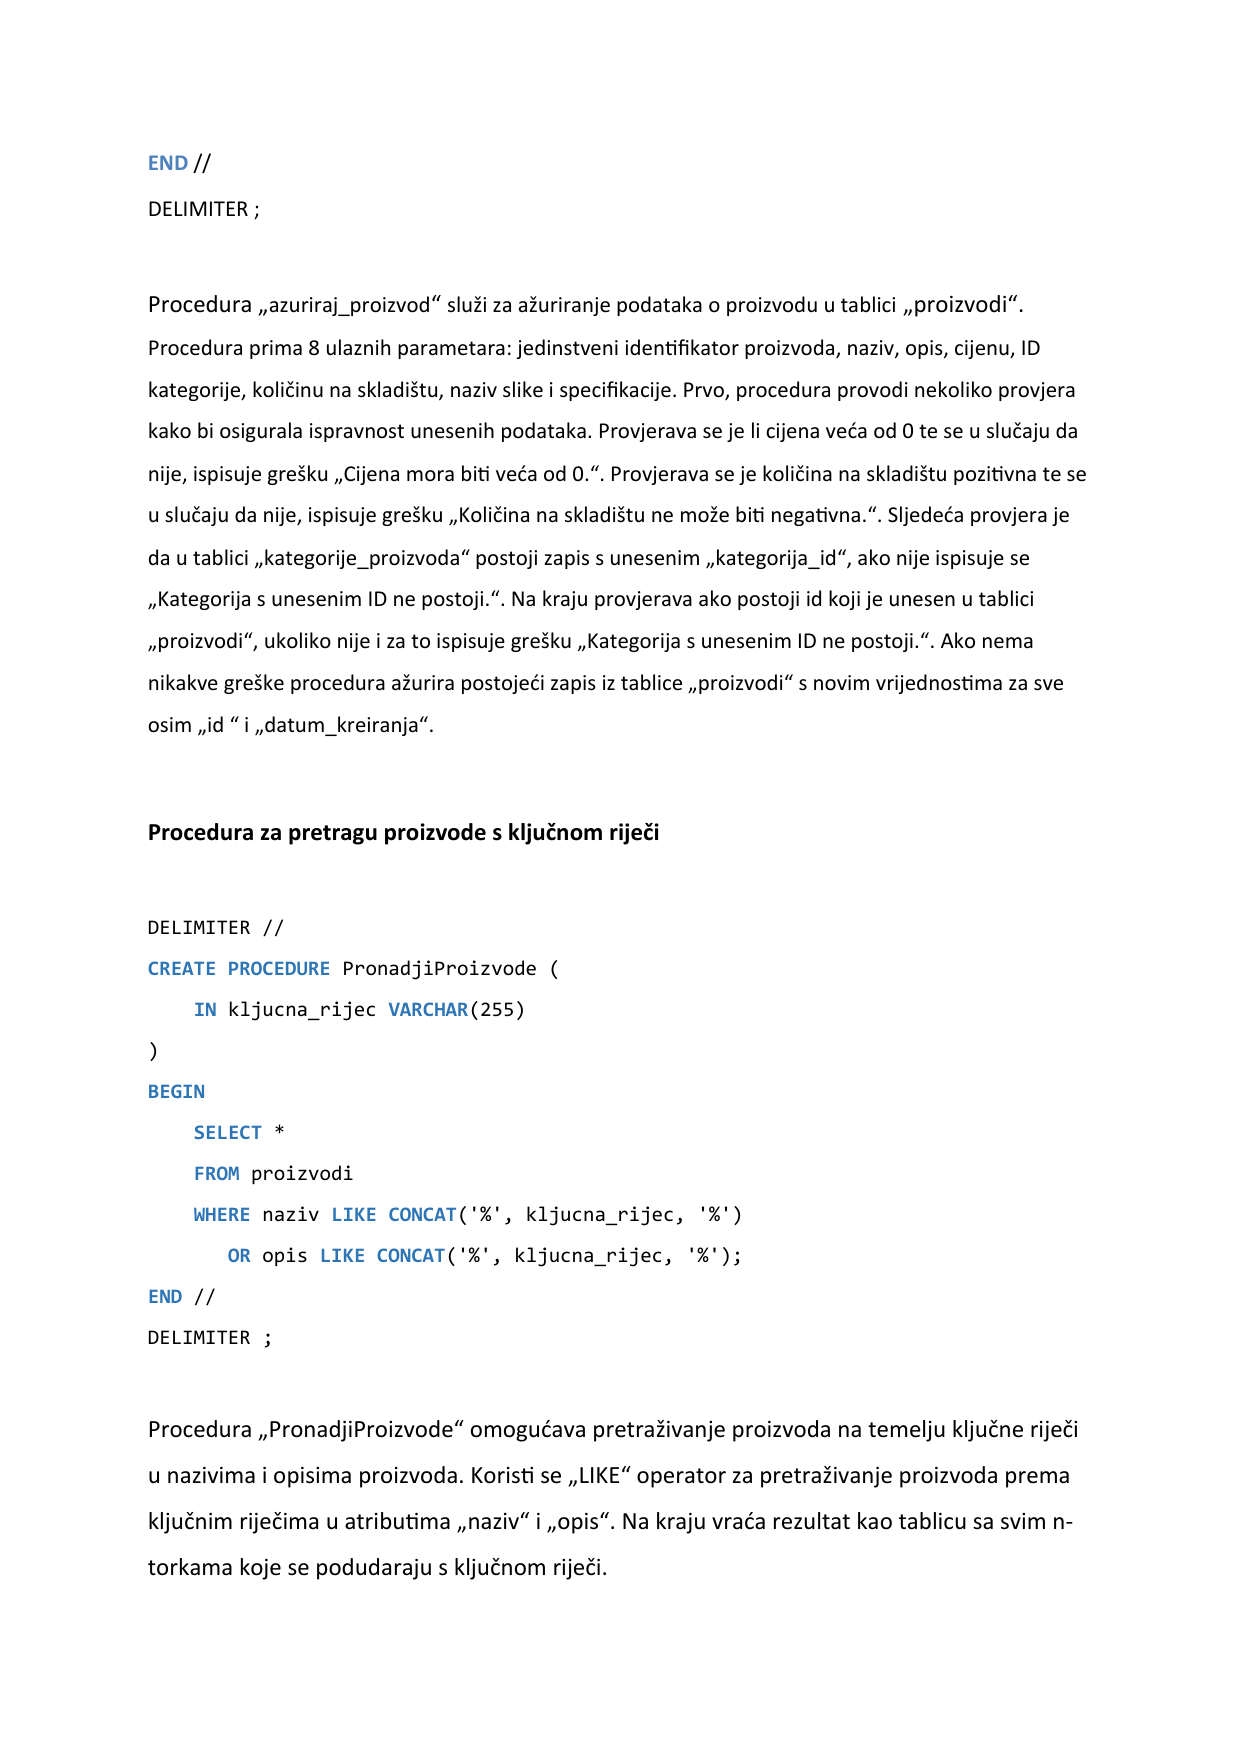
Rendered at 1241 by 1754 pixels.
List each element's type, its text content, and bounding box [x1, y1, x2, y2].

text DELIMITER // [148, 915, 1093, 939]
text END // [148, 148, 1093, 176]
text Procedura „PronadjiProizvode“ omogućava pretraživanje proizvoda na temelju ključne riječi u nazivima i opisima proizvoda. Koristi se „LIKE“ operator za pretraživanje proizvoda prema ključnim riječima u atributima „naziv“ i „opis“. Na kraju vraća rezultat kao tablicu sa svim n-torkama koje se podudaraju s ključnom riječi. [148, 1413, 1093, 1581]
text CREATE PROCEDURE PronadjiProizvode ( [148, 956, 1093, 981]
text DELIMITER ; [148, 1326, 1093, 1350]
text OR opis LIKE CONCAT('%', kljucna_rijec, '%'); [148, 1243, 1093, 1268]
text FROM proizvodi [148, 1161, 1093, 1186]
text ) [148, 1038, 1093, 1063]
text SELECT * [148, 1120, 1093, 1145]
text BEGIN [148, 1079, 1093, 1104]
text Procedura „azuriraj_proizvod“ služi za ažuriranje podataka o proizvodu u tablici „proizvodi“. Procedura prima 8 ulaznih parametara: jedinstveni identifikator proizvoda, naziv, opis, cijenu, ID kategorije, količinu na skladištu, naziv slike i specifikacije. Prvo, procedura provodi nekoliko provjera kako bi osigurala ispravnost unesenih podataka. Provjerava se je li cijena veća od 0 te se u slučaju da nije, ispisuje grešku „Cijena mora biti veća od 0.“. Provjerava se je količina na skladištu pozitivna te se u slučaju da nije, ispisuje grešku „Količina na skladištu ne može biti negativna.“. Sljedeća provjera je da u tablici „kategorije_proizvoda“ postoji zapis s unesenim „kategorija_id“, ako nije ispisuje se „Kategorija s unesenim ID ne postoji.“. Na kraju provjerava ako postoji id koji je unesen u tablici „proizvodi“, ukoliko nije i za to ispisuje grešku „Kategorija s unesenim ID ne postoji.“. Ako nema nikakve greške procedura ažurira postojeći zapis iz tablice „proizvodi“ s novim vrijednostima za sve osim „id “ i „datum_kreiranja“. [148, 288, 1093, 738]
text END // [148, 1284, 1093, 1309]
text IN kljucna_rijec VARCHAR(255) [148, 997, 1093, 1022]
text Procedura za pretragu proizvode s ključnom riječi [148, 816, 1093, 847]
text WHERE naziv LIKE CONCAT('%', kljucna_rijec, '%') [148, 1202, 1093, 1227]
text DELIMITER ; [148, 194, 1093, 222]
